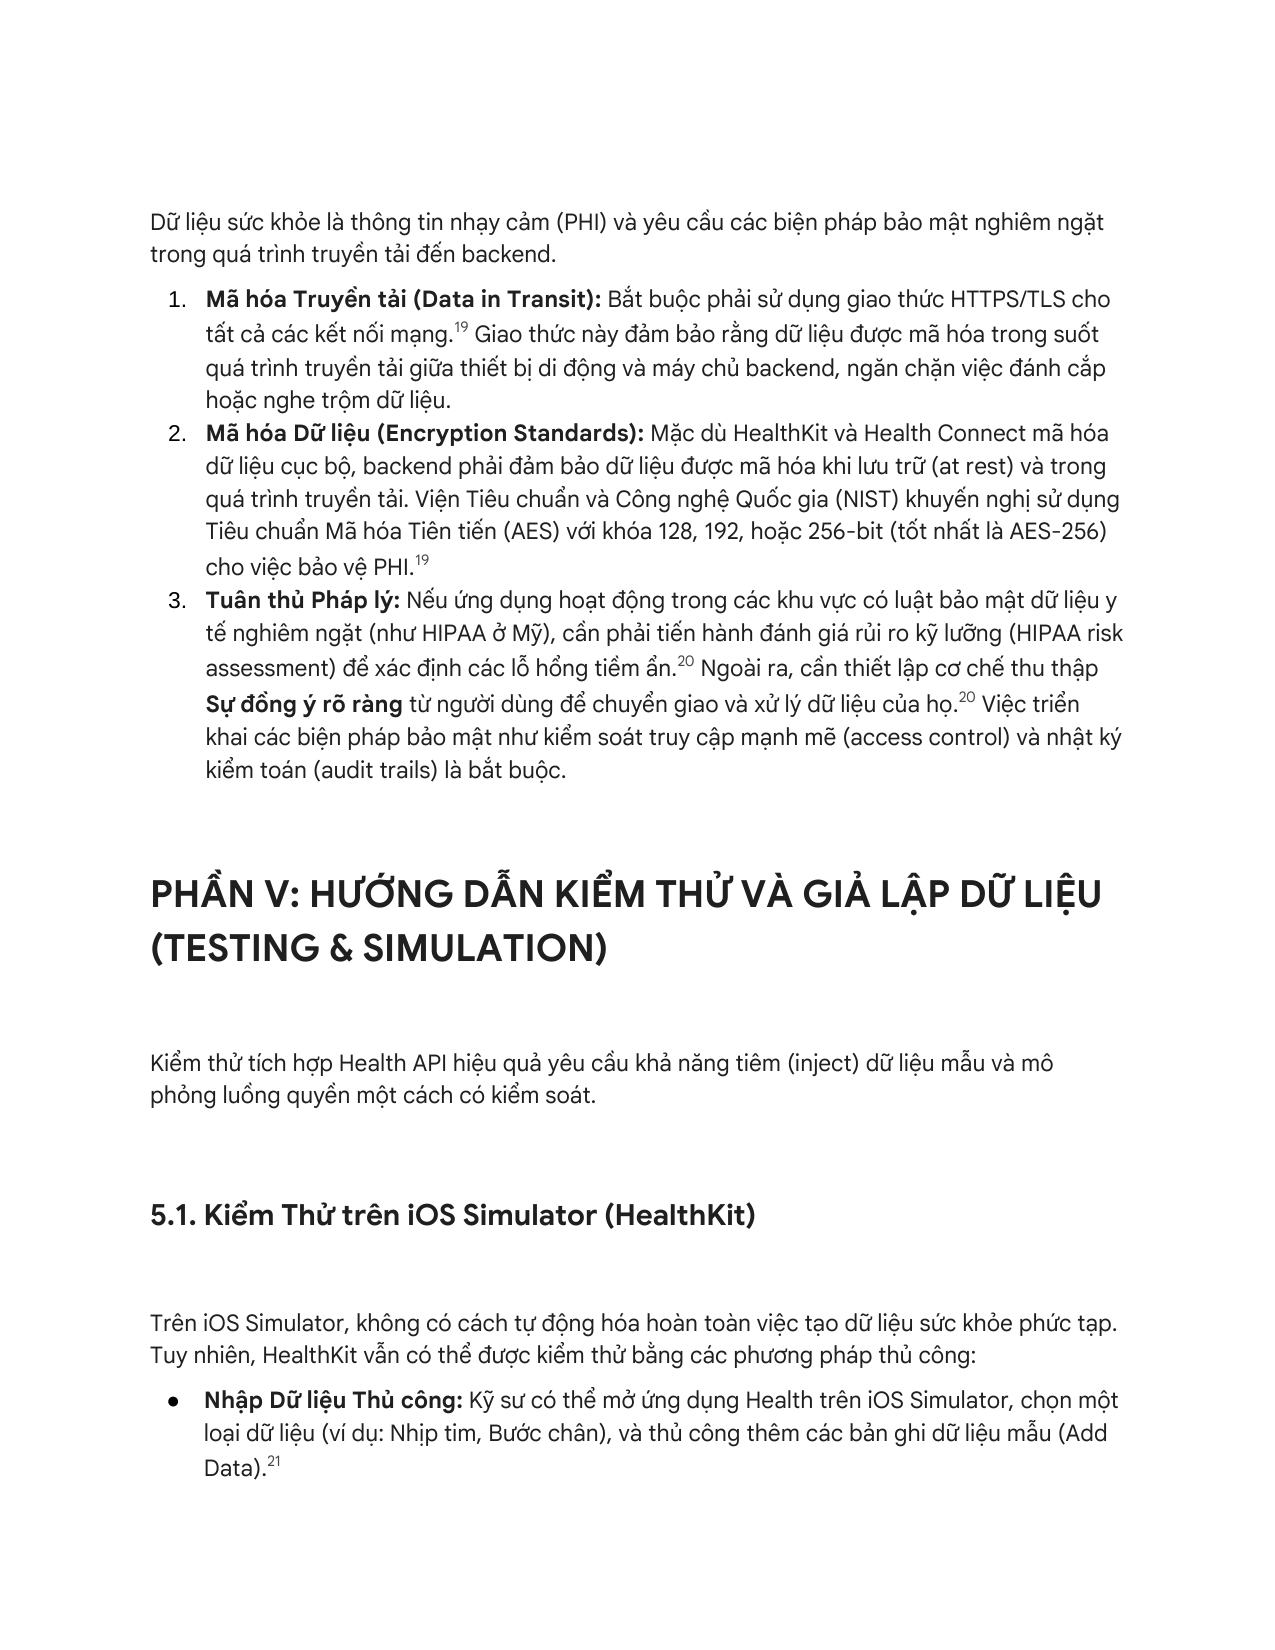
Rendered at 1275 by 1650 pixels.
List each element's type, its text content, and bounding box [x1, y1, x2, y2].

subtitle PHẦN V: HƯỚNG DẪN KIỂM THỬ VÀ GIẢ LẬP DỮ LIỆU (TESTING & SIMULATION) [150, 871, 1125, 972]
text Trên iOS Simulator, không có cách tự động hóa hoàn toàn việc tạo dữ liệu sức khỏe phức tạp. Tuy nhiên, HealthKit vẫn có thể được kiểm thử bằng các phương pháp thủ công: [150, 1309, 1125, 1370]
list Mã hóa Truyền tải (Data in Transit): Bắt buộc phải sử dụng giao thức HTTPS/TLS cho tất cả các kết nối mạng.19 Giao thức này đảm bảo rằng dữ liệu được mã hóa trong suốt quá trình truyền tải giữa thiết bị di động và máy chủ backend, ngăn chặn việc đánh cắp hoặc nghe trộm dữ liệu. [168, 286, 1125, 416]
list Tuân thủ Pháp lý: Nếu ứng dụng hoạt động trong các khu vực có luật bảo mật dữ liệu y tế nghiêm ngặt (như HIPAA ở Mỹ), cần phải tiến hành đánh giá rủi ro kỹ lưỡng (HIPAA risk assessment) để xác định các lỗ hổng tiềm ẩn.20 Ngoài ra, cần thiết lập cơ chế thu thập Sự đồng ý rõ ràng từ người dùng để chuyển giao và xử lý dữ liệu của họ.20 Việc triển khai các biện pháp bảo mật như kiểm soát truy cập mạnh mẽ (access control) và nhật ký kiểm toán (audit trails) là bắt buộc. [168, 586, 1125, 785]
text Dữ liệu sức khỏe là thông tin nhạy cảm (PHI) và yêu cầu các biện pháp bảo mật nghiêm ngặt trong quá trình truyền tải đến backend. [150, 208, 1125, 269]
list Mã hóa Dữ liệu (Encryption Standards): Mặc dù HealthKit và Health Connect mã hóa dữ liệu cục bộ, backend phải đảm bảo dữ liệu được mã hóa khi lưu trữ (at rest) và trong quá trình truyền tải. Viện Tiêu chuẩn và Công nghệ Quốc gia (NIST) khuyến nghị sử dụng Tiêu chuẩn Mã hóa Tiên tiến (AES) với khóa 128, 192, hoặc 256-bit (tốt nhất là AES-256) cho việc bảo vệ PHI.19 [168, 419, 1125, 582]
subtitle 5.1. Kiểm Thử trên iOS Simulator (HealthKit) [150, 1197, 1125, 1233]
list Nhập Dữ liệu Thủ công: Kỹ sư có thể mở ứng dụng Health trên iOS Simulator, chọn một loại dữ liệu (ví dụ: Nhịp tim, Bước chân), và thủ công thêm các bản ghi dữ liệu mẫu (Add Data).21 [166, 1387, 1125, 1484]
text Kiểm thử tích hợp Health API hiệu quả yêu cầu khả năng tiêm (inject) dữ liệu mẫu và mô phỏng luồng quyền một cách có kiểm soát. [150, 1049, 1125, 1110]
